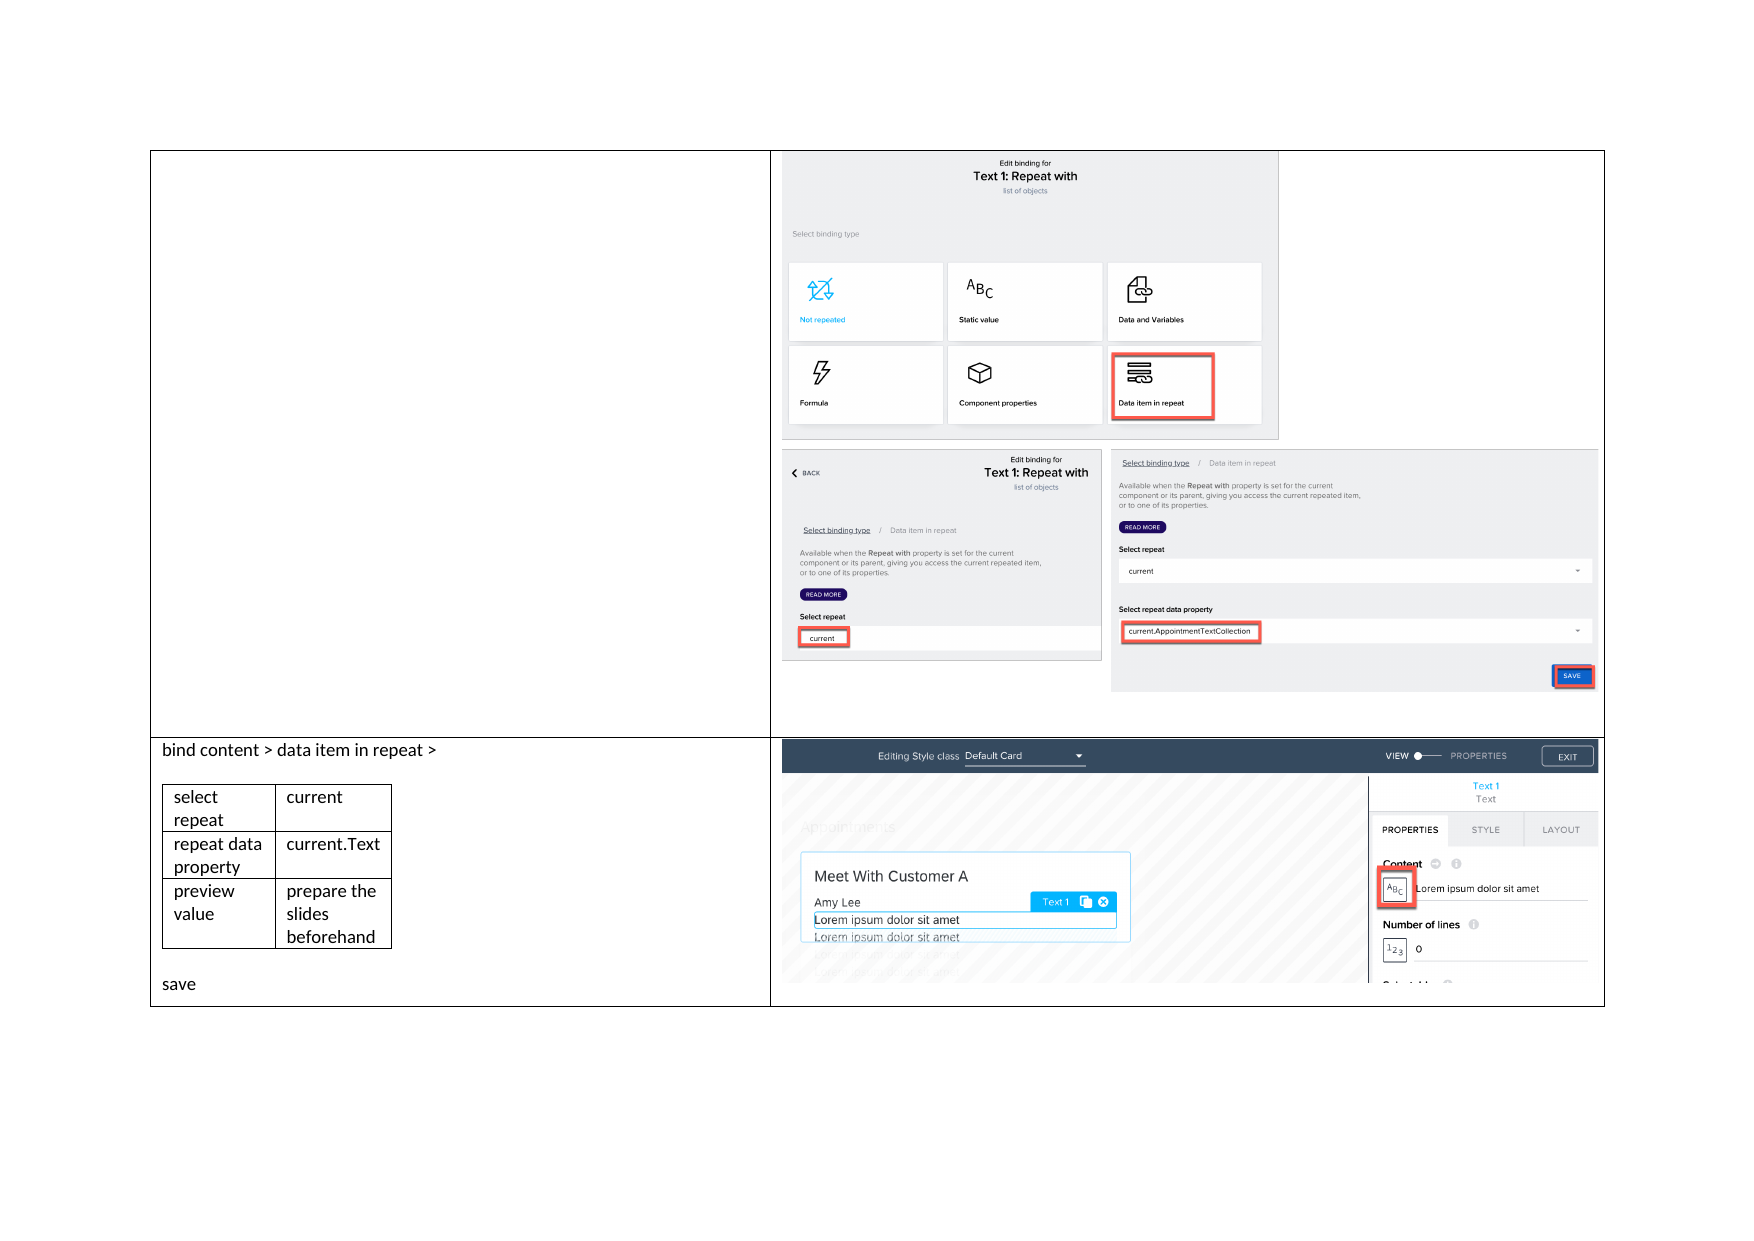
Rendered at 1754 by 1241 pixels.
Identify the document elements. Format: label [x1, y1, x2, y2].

picture [782, 738, 1599, 983]
picture [782, 151, 1599, 692]
table_cell [151, 738, 770, 1006]
table_cell [771, 738, 1604, 1006]
table_cell [771, 151, 1604, 737]
table_cell [151, 151, 770, 737]
